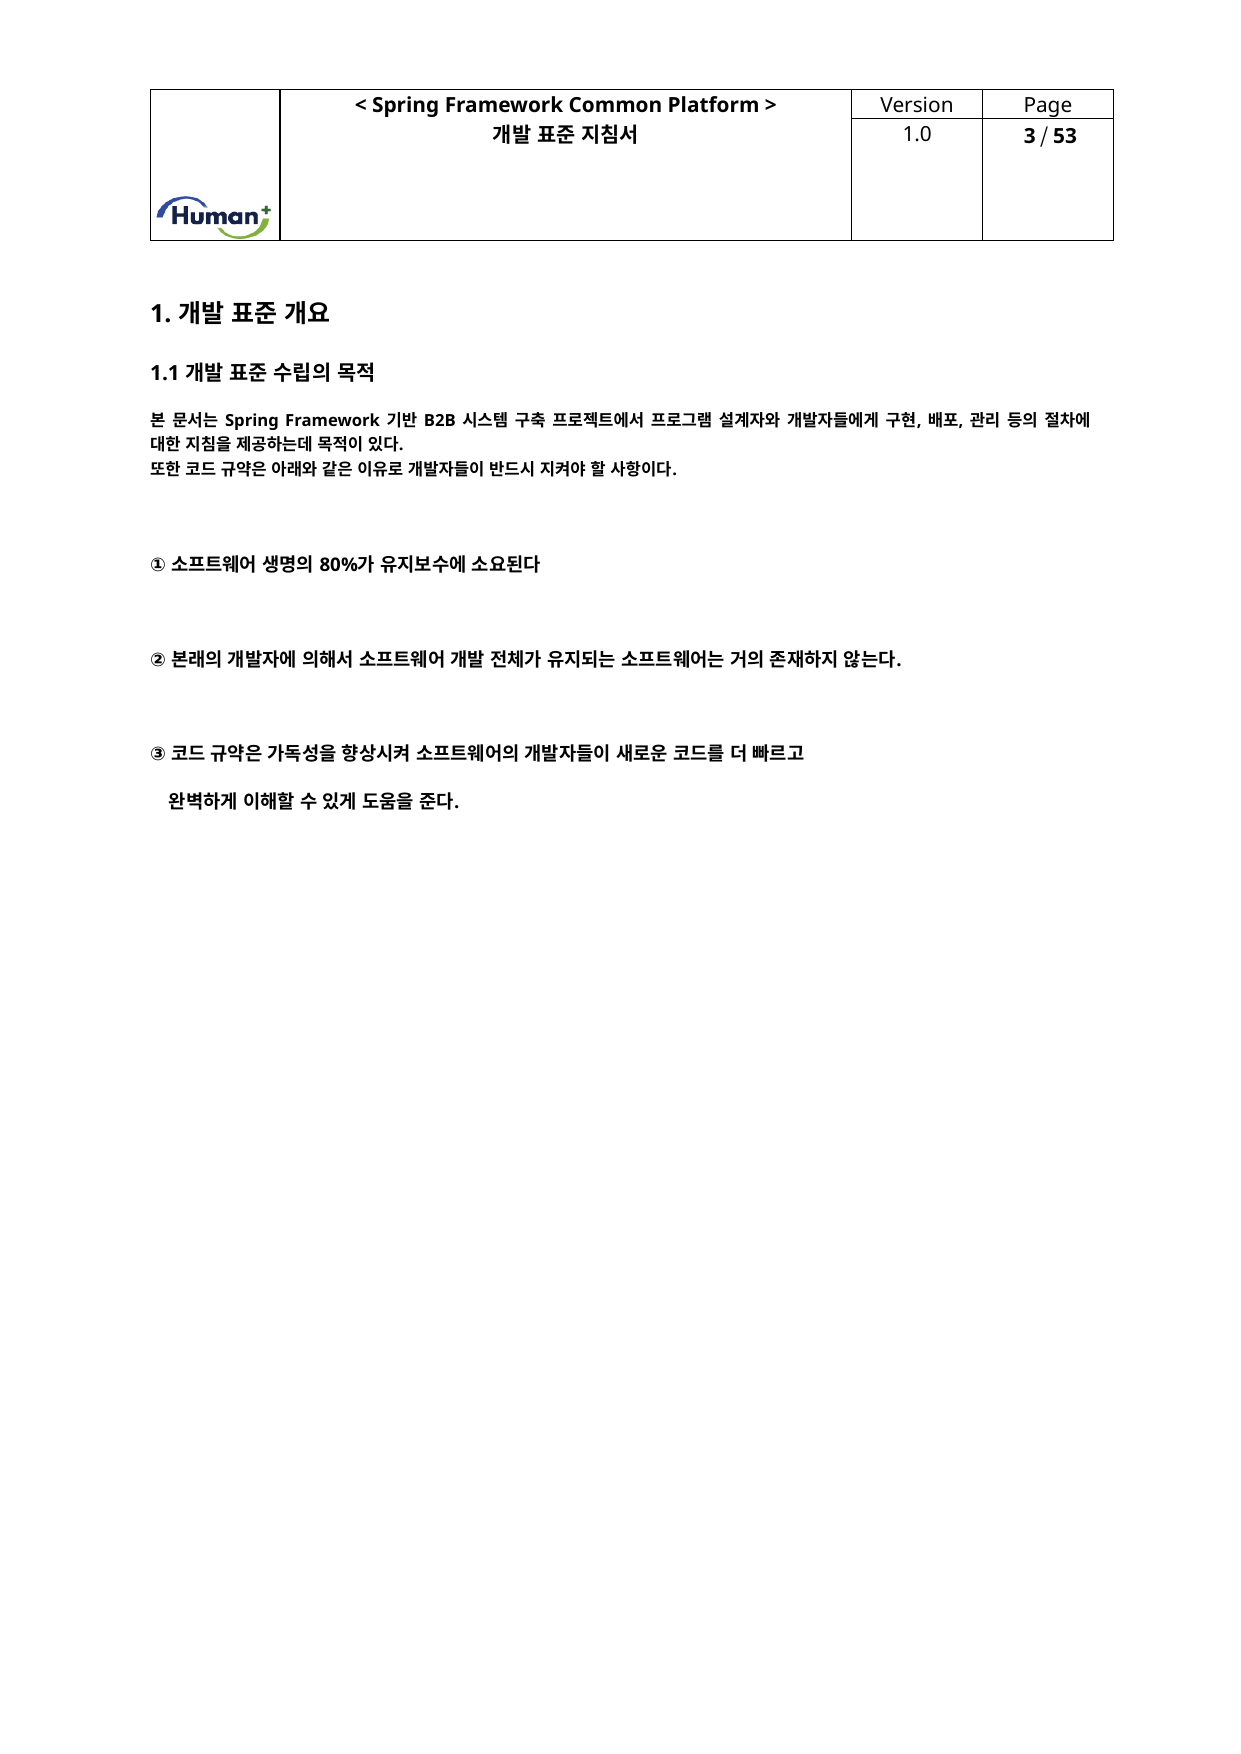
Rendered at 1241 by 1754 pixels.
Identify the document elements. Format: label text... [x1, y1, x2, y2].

text 1. 개발 표준 개요 [150, 293, 1090, 330]
text ① 소프트웨어 생명의 80%가 유지보수에 소요된다 [150, 550, 1090, 577]
text 완벽하게 이해할 수 있게 도움을 준다. [150, 787, 1090, 814]
text ③ 코드 규약은 가독성을 향상시켜 소프트웨어의 개발자들이 새로운 코드를 더 빠르고 [150, 739, 1090, 766]
text ② 본래의 개발자에 의해서 소프트웨어 개발 전체가 유지되는 소프트웨어는 거의 존재하지 않는다. [150, 644, 1090, 672]
text 본 문서는 Spring Framework 기반 B2B 시스템 구축 프로젝트에서 프로그램 설계자와 개발자들에게 구현, 배포, 관리 등의 절차에 대한 지침을 제공하는데 목적이 있다. 또한 코드 규약은 아래와 같은 이유로 개발자들이 반드시 지켜야 할 사항이다. [150, 407, 1090, 480]
text 1.1 개발 표준 수립의 목적 [150, 356, 1090, 386]
picture [154, 194, 272, 240]
